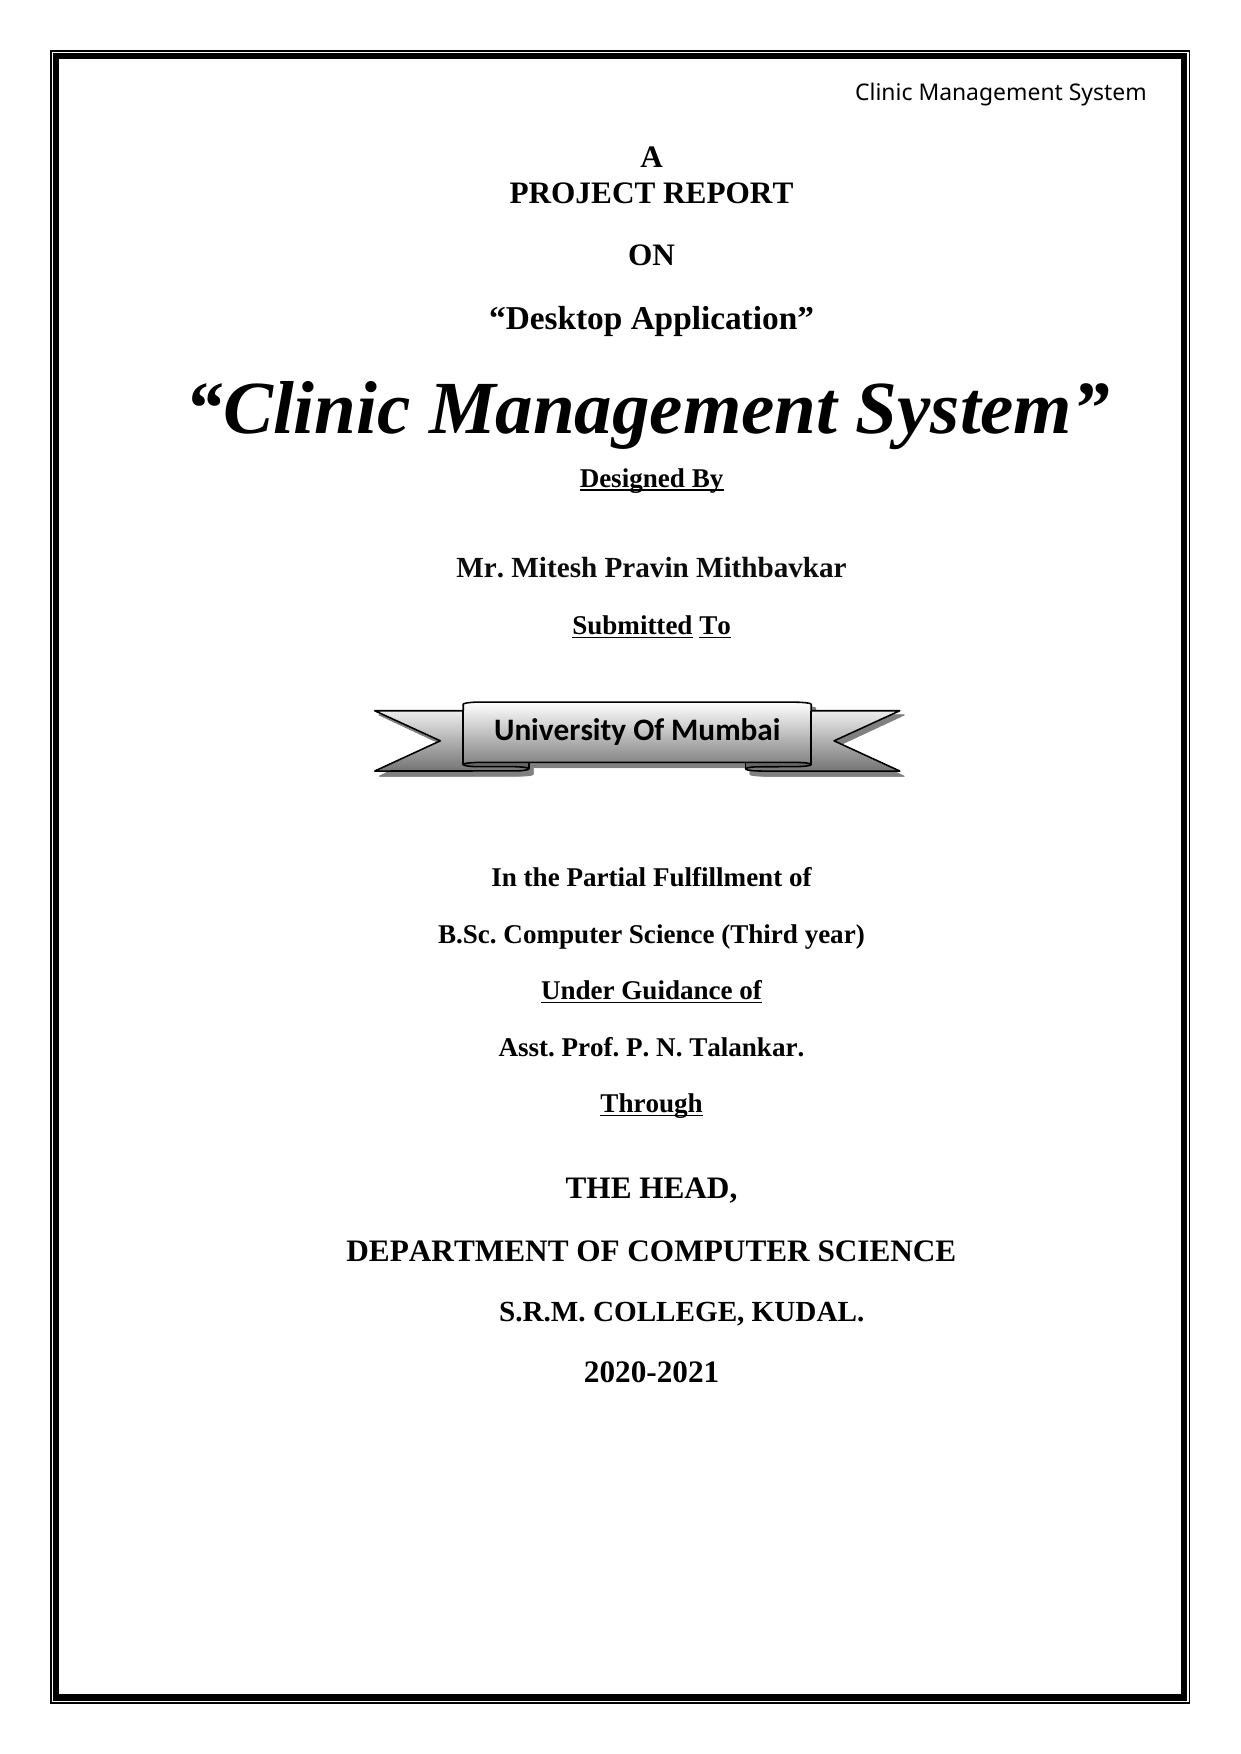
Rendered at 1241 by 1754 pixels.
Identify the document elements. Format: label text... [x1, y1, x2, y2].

text “Desktop Application” [156, 298, 1146, 337]
title A [156, 138, 1146, 174]
text B.Sc. Computer Science (Third year) [156, 918, 1146, 949]
subtitle Submitted To [156, 609, 1146, 641]
text THE HEAD, [156, 1170, 1146, 1206]
subtitle Designed By [156, 462, 1146, 493]
subtitle “Clinic Management System” [156, 363, 1146, 449]
text 2020-2021 [156, 1353, 1146, 1389]
text ON [156, 236, 1146, 272]
text Mr. Mitesh Pravin Mithbavkar [156, 550, 1146, 583]
text Under Guidance of [156, 974, 1146, 1006]
text S.R.M. COLLEGE, KUDAL. [156, 1294, 1146, 1327]
text PROJECT REPORT [156, 174, 1146, 210]
text In the Partial Fulfillment of [156, 861, 1146, 892]
subtitle Through [156, 1087, 1146, 1119]
text Asst. Prof. P. N. Talankar. [156, 1031, 1146, 1062]
text DEPARTMENT OF COMPUTER SCIENCE [156, 1232, 1146, 1268]
